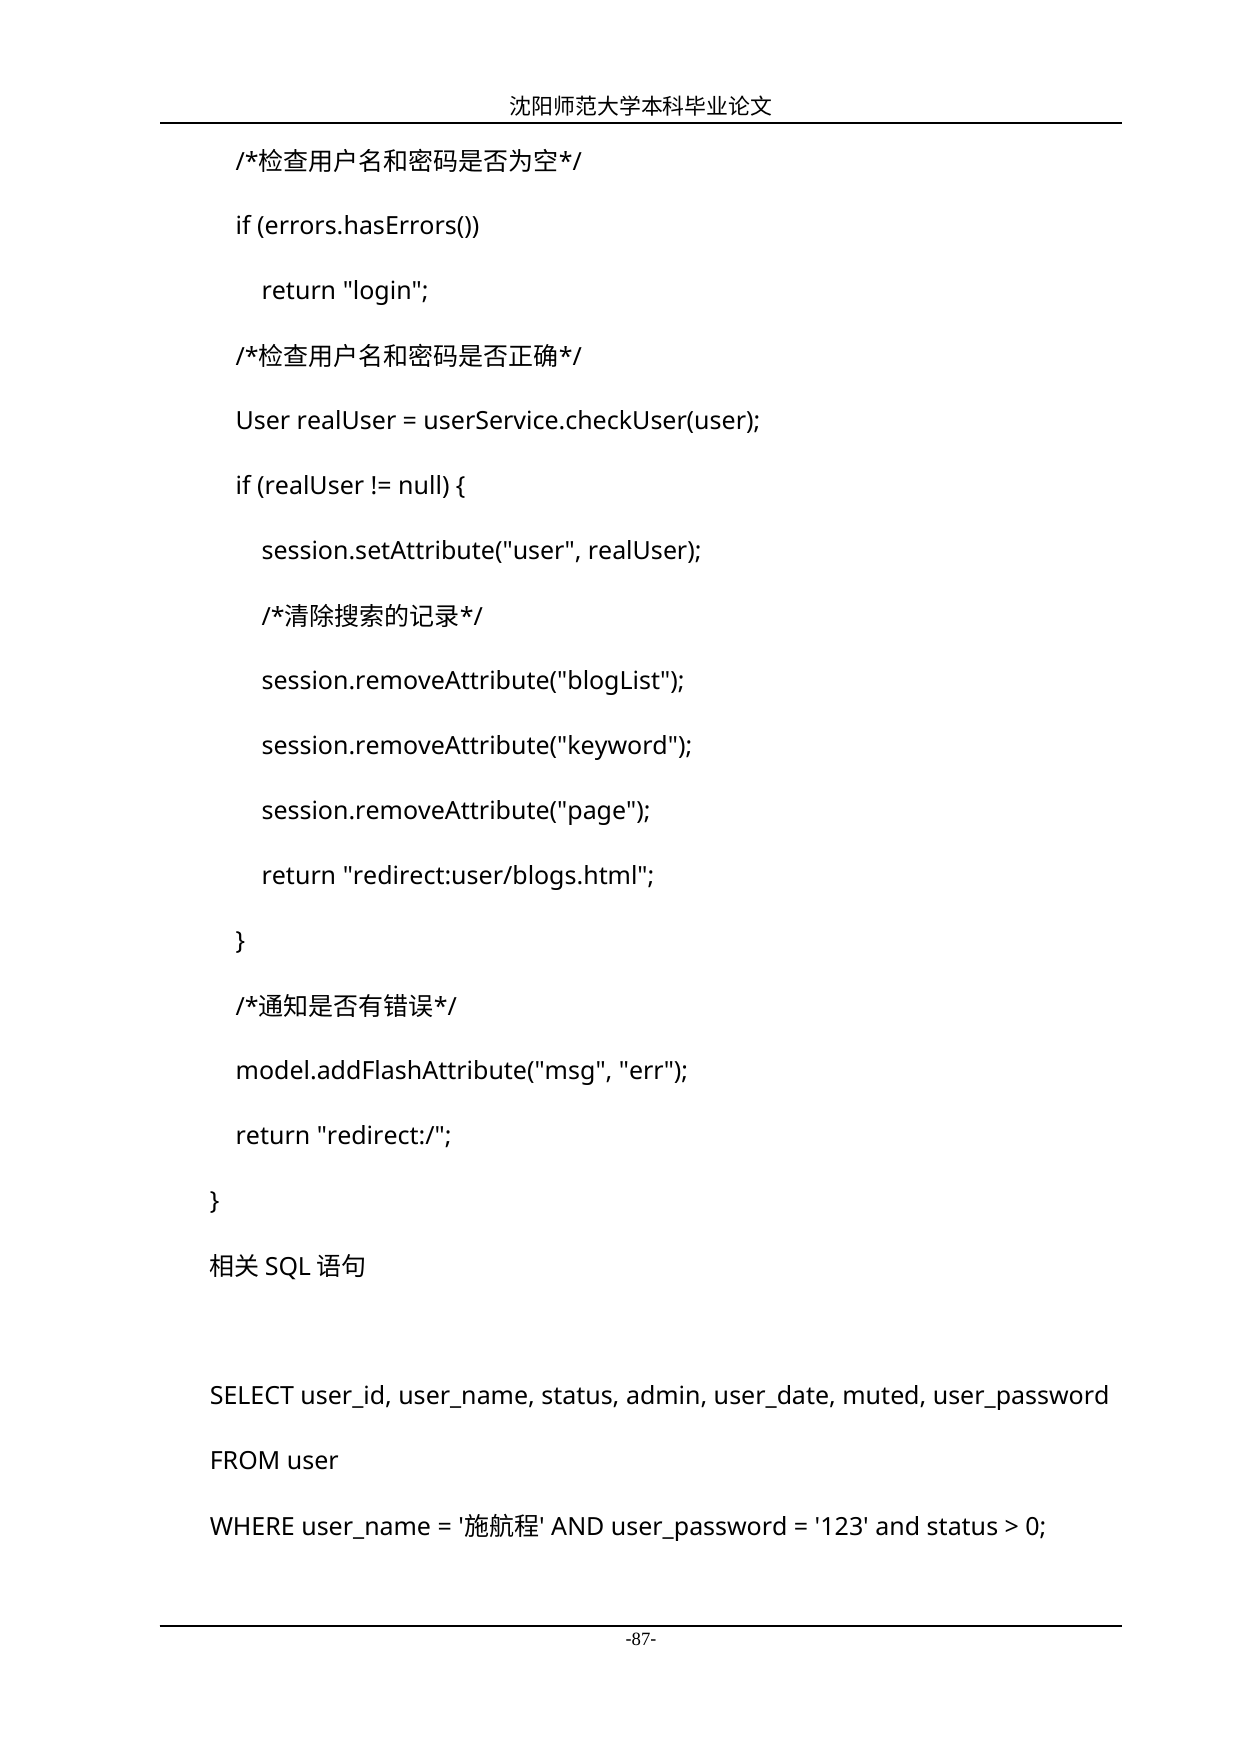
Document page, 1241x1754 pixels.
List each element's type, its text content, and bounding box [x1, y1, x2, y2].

text return "login"; [159, 257, 1122, 322]
text model.addFlashAttribute("msg", "err"); [159, 1037, 1122, 1102]
text if (realUser != null) { [159, 452, 1122, 517]
text WHERE user_name = '施航程' AND user_password = '123' and status > 0; [159, 1492, 1122, 1557]
text /*检查用户名和密码是否正确*/ [159, 322, 1122, 387]
text session.setAttribute("user", realUser); [159, 517, 1122, 582]
text SELECT user_id, user_name, status, admin, user_date, muted, user_password [159, 1362, 1122, 1427]
text session.removeAttribute("blogList"); [159, 647, 1122, 712]
text 相关SQL语句 [159, 1232, 1122, 1297]
text /*检查用户名和密码是否为空*/ [159, 127, 1122, 192]
text session.removeAttribute("page"); [159, 777, 1122, 842]
text } [159, 907, 1122, 972]
text /*通知是否有错误*/ [159, 972, 1122, 1037]
text return "redirect:/"; [159, 1102, 1122, 1167]
text /*清除搜索的记录*/ [159, 582, 1122, 647]
text } [159, 1167, 1122, 1232]
text FROM user [159, 1427, 1122, 1492]
text return "redirect:user/blogs.html"; [159, 842, 1122, 907]
text if (errors.hasErrors()) [159, 192, 1122, 257]
text session.removeAttribute("keyword"); [159, 712, 1122, 777]
text User realUser = userService.checkUser(user); [159, 387, 1122, 452]
